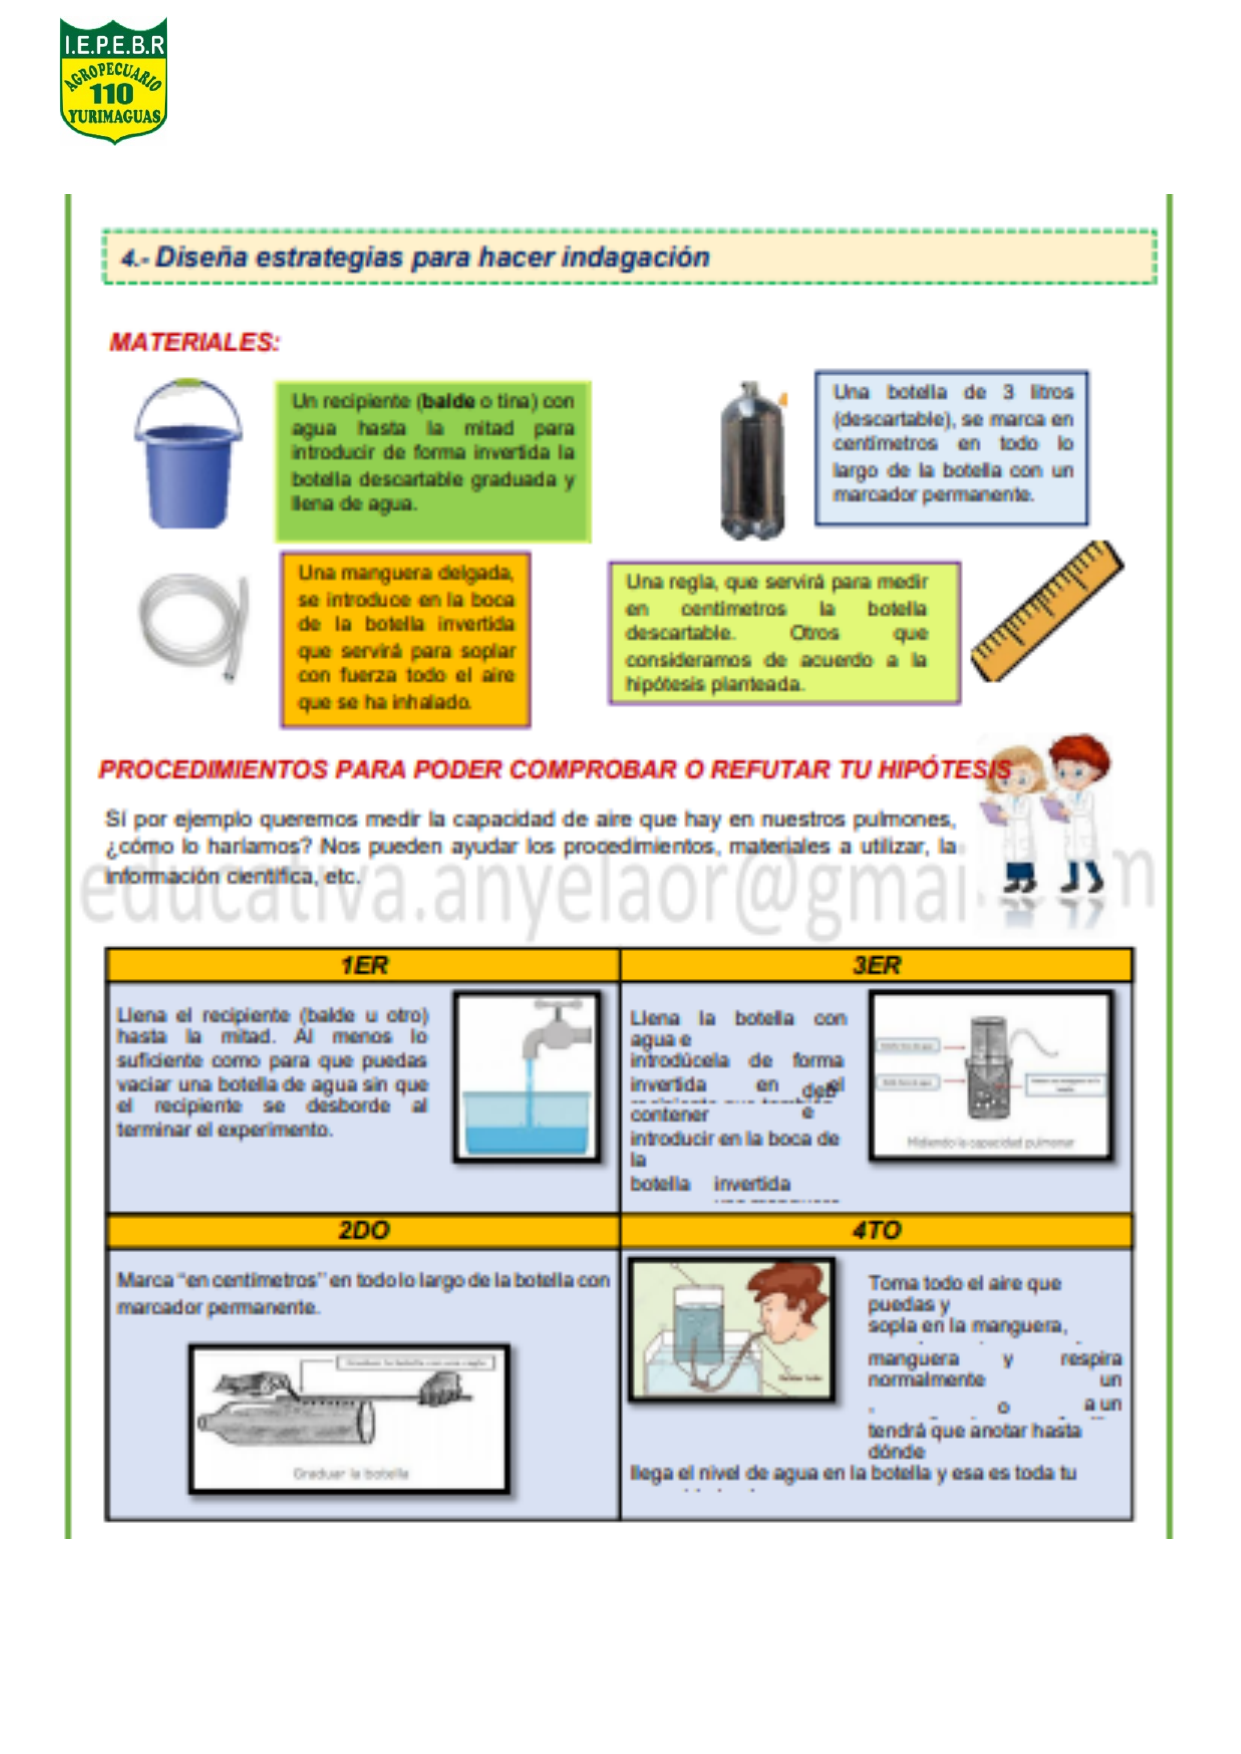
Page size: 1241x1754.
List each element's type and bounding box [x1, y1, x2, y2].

picture [59, 16, 168, 146]
picture [45, 194, 1195, 1539]
